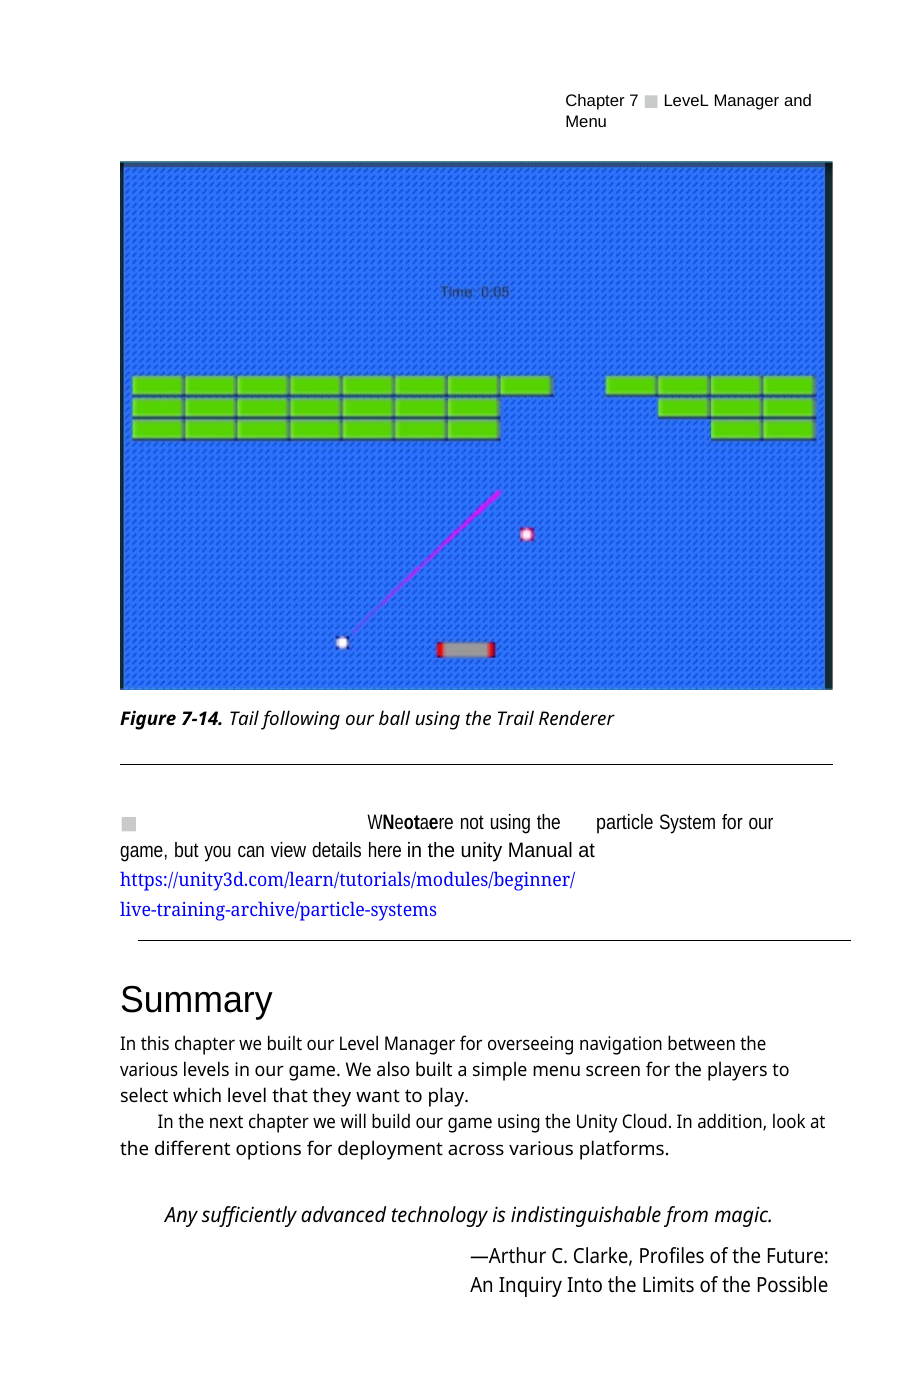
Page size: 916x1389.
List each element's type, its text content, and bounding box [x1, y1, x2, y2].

list WNeotaere not using the particle System for our game, but you can view details here in the unity Manual at https://unity3d.com/learn/tutorials/modules/beginner/ live-training-archive/particle-systems [120, 809, 825, 921]
subtitle Summary [120, 977, 845, 1020]
text In the next chapter we will build our game using the Unity Cloud. In addition, look at the different options for deployment across various platforms. [120, 1109, 845, 1161]
text Any sufficiently advanced technology is indistinguishable from magic. [165, 1200, 845, 1228]
text —Arthur C. Clarke, Profiles of the Future: An Inquiry Into the Limits of the Possible [470, 1242, 834, 1299]
text In this chapter we built our Level Manager for overseeing navigation between the various levels in our game. We also built a simple menu screen for the players to select which level that they want to play. [120, 1030, 827, 1108]
picture [120, 161, 833, 690]
text Chapter 7 ■ LeveL Manager and Menu [565, 89, 845, 131]
